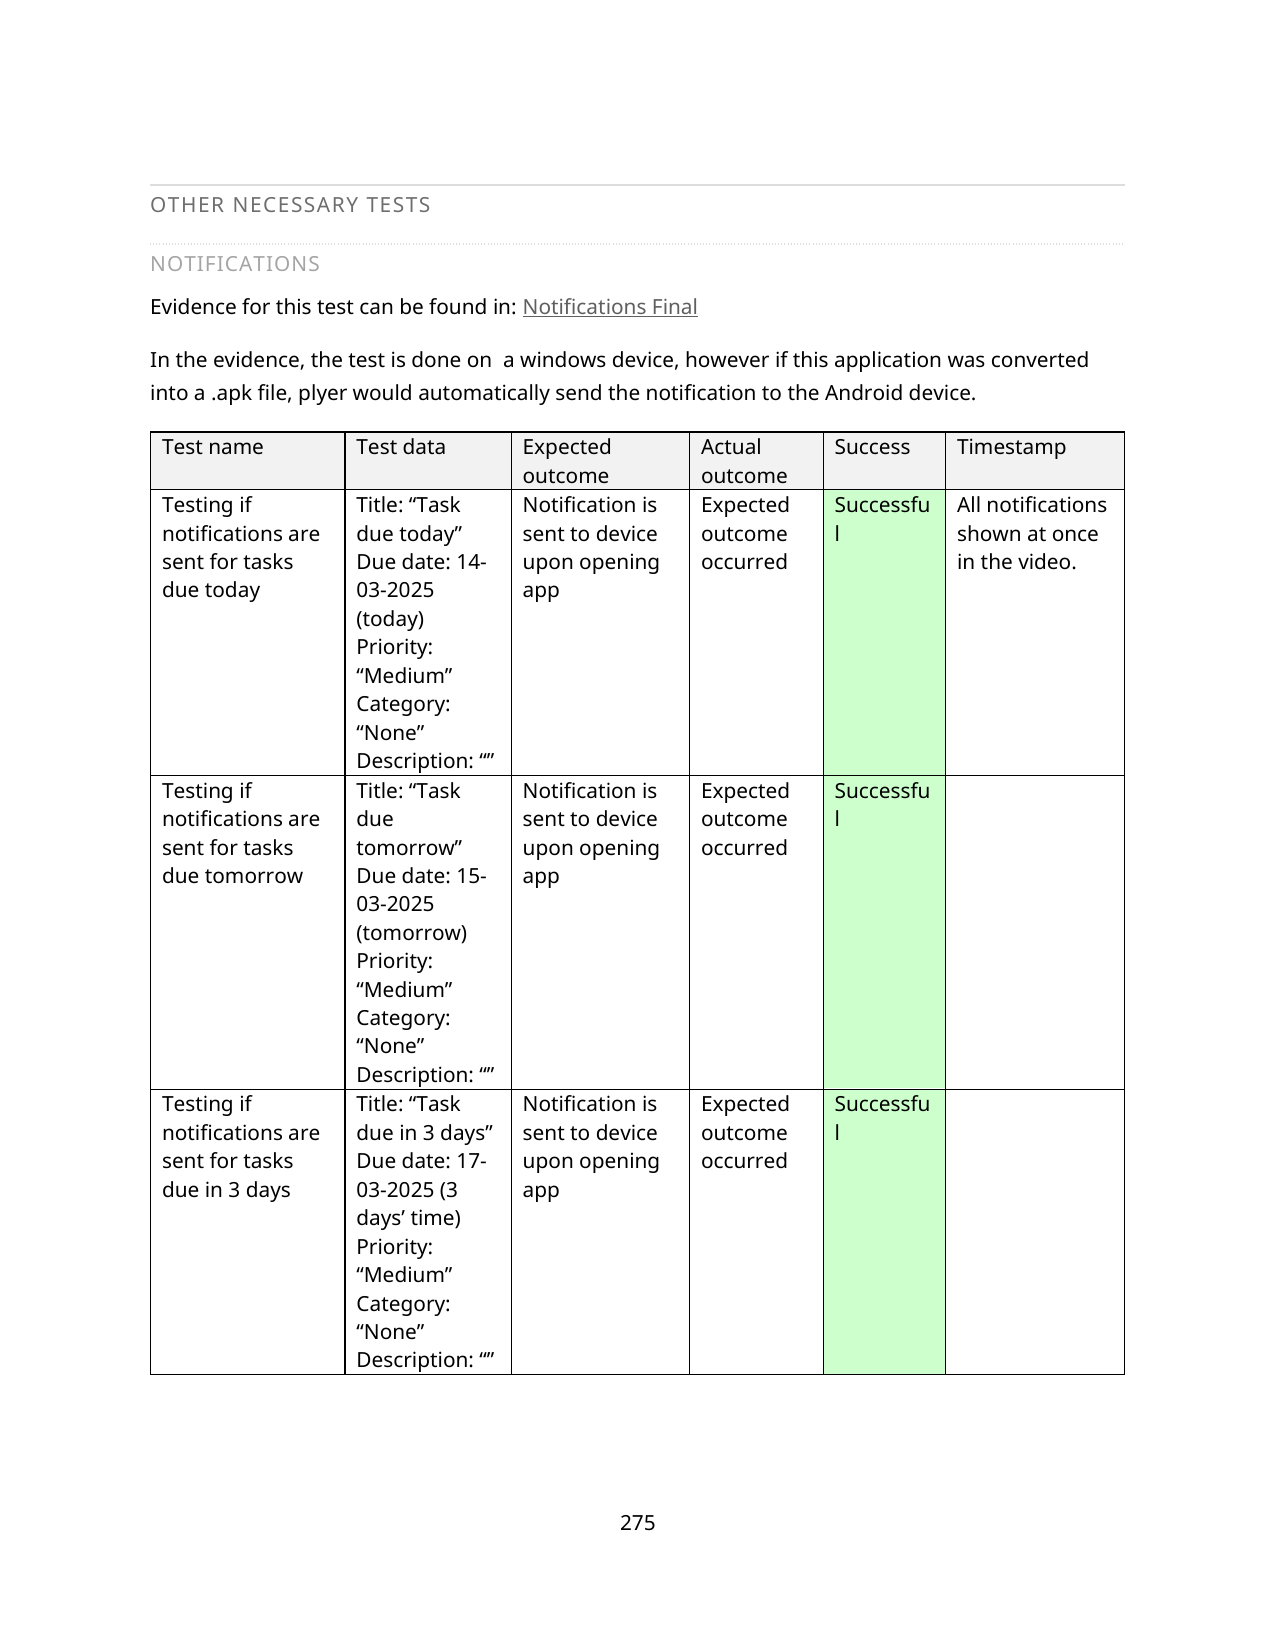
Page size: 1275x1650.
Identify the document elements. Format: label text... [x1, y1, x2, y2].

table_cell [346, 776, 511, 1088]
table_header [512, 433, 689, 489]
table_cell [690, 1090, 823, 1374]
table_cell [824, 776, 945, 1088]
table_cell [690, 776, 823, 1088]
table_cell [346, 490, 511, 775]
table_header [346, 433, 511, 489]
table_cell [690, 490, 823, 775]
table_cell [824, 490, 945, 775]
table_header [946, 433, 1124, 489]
text Evidence for this test can be found in: Notifications Final [150, 292, 1125, 320]
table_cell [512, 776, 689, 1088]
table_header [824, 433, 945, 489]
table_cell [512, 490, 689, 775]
text In the evidence, the test is done on a windows device, however if this application was converted into a .apk file, plyer would automatically send the notification to the Android device. [150, 345, 1125, 406]
subtitle Other necessary tests [150, 186, 1125, 218]
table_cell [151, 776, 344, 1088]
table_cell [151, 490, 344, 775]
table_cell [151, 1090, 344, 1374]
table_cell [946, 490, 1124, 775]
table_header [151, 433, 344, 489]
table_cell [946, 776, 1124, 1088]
subtitle Notifications [150, 243, 1125, 277]
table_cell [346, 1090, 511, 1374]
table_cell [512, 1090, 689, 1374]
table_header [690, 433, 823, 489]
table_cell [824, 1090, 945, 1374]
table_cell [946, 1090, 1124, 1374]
